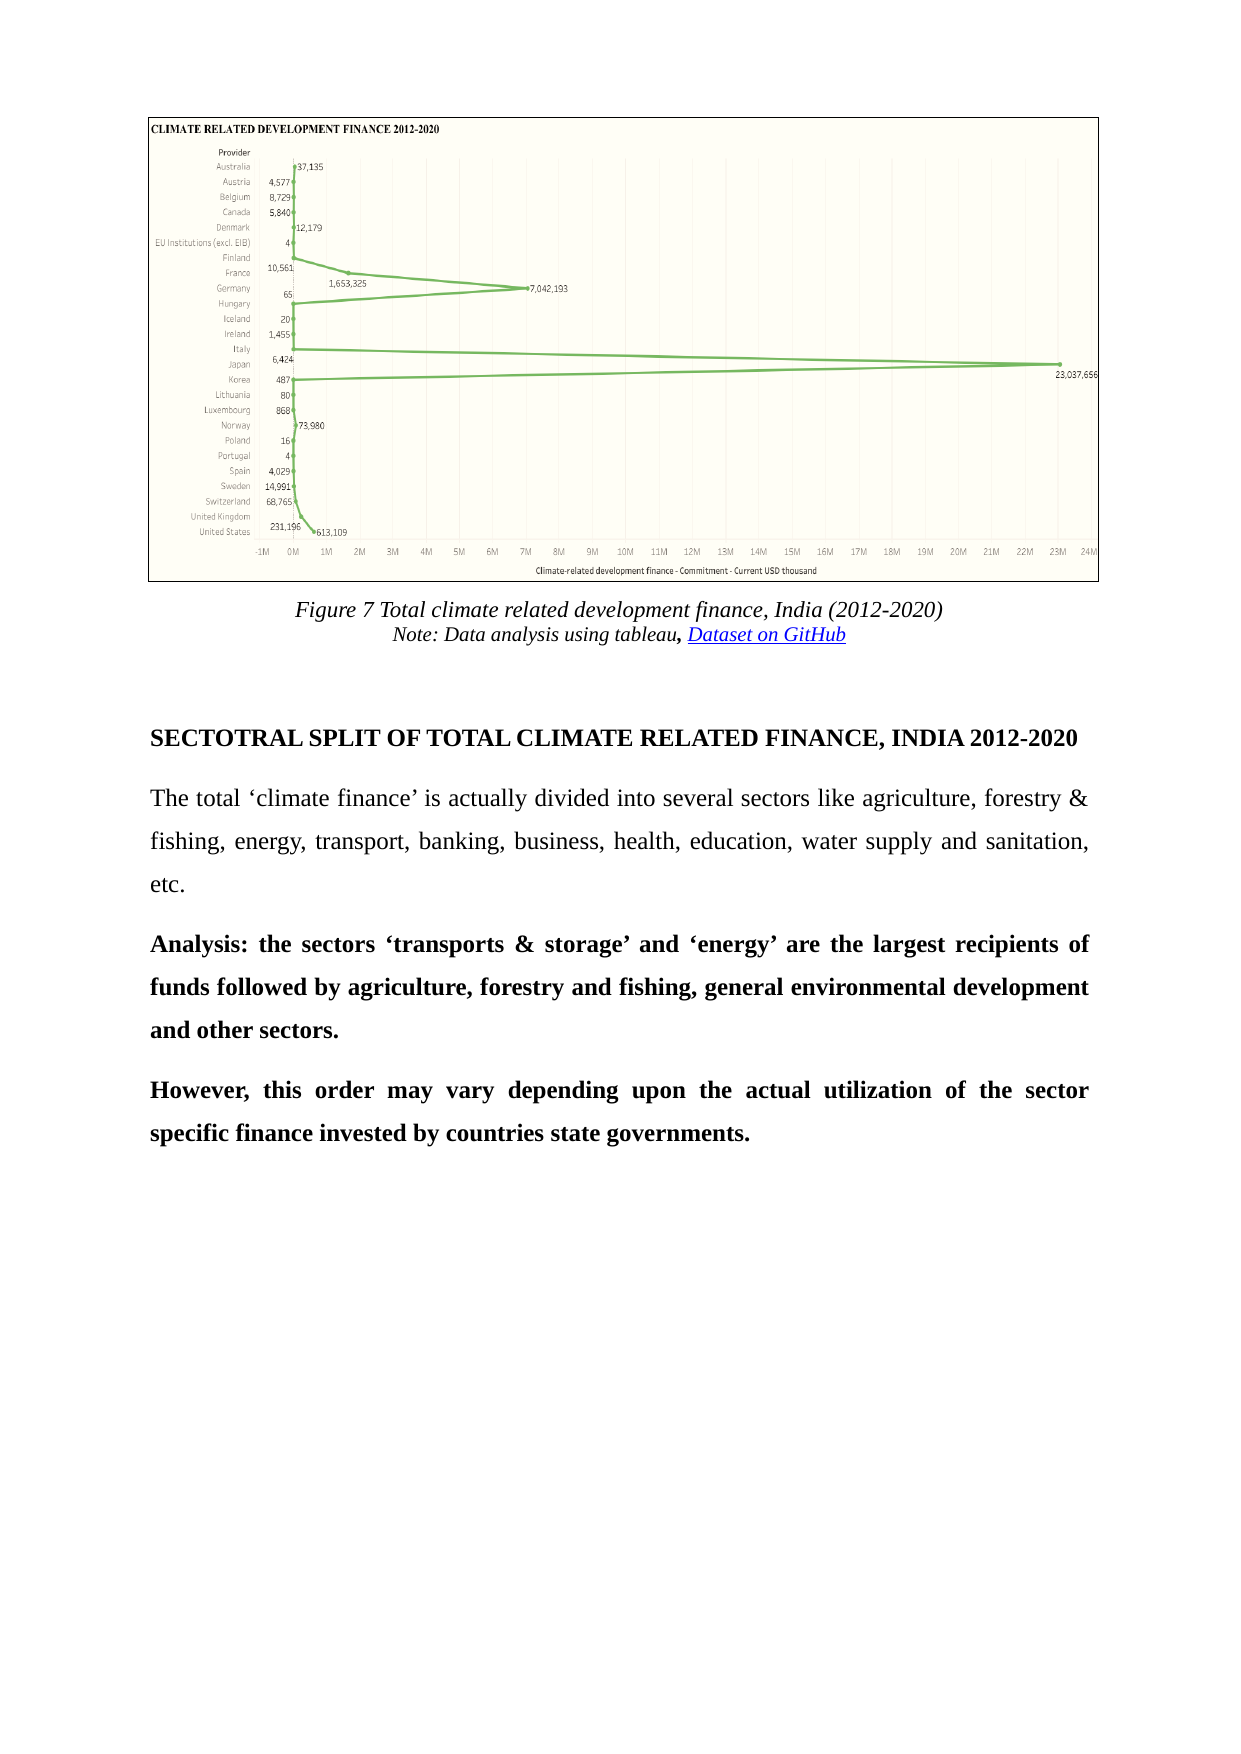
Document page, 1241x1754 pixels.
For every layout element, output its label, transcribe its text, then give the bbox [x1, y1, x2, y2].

text SECTOTRAL SPLIT OF TOTAL CLIMATE RELATED FINANCE, INDIA 2012-2020 [150, 723, 1090, 752]
text However, this order may vary depending upon the actual utilization of the sector specific finance invested by countries state governments. [150, 1075, 1090, 1147]
text The total ‘climate finance’ is actually divided into several sectors like agriculture, forestry & fishing, energy, transport, banking, business, health, education, water supply and sanitation, etc. [150, 783, 1090, 898]
text Analysis: the sectors ‘transports & storage’ and ‘energy’ are the largest recipients of funds followed by agriculture, forestry and fishing, general environmental development and other sectors. [150, 929, 1090, 1044]
picture [149, 118, 1098, 581]
